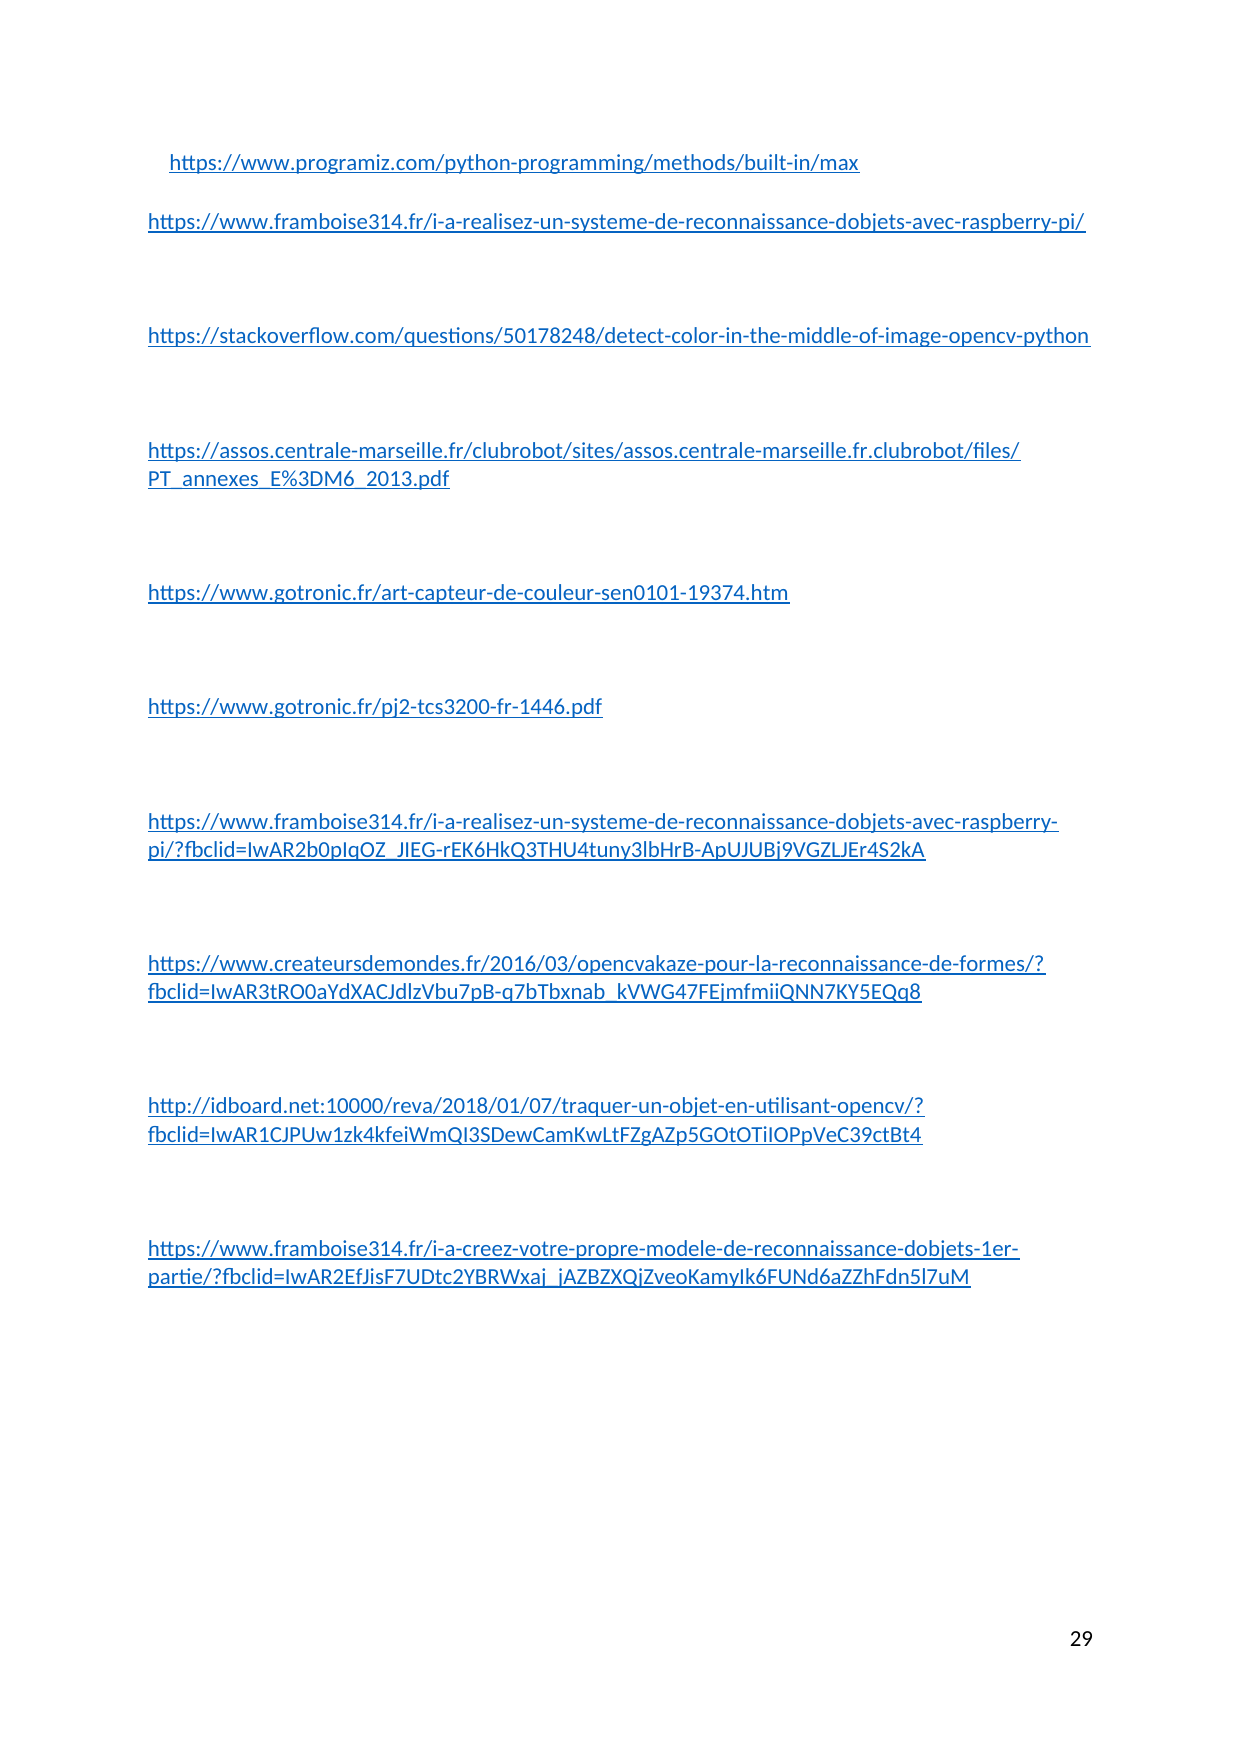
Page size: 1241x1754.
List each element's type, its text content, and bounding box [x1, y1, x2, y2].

text https://assos.centrale-marseille.fr/clubrobot/sites/assos.centrale-marseille.fr.clubrobot/files/PT_annexes_E%3DM6_2013.pdf [148, 436, 1093, 492]
text https://www.gotronic.fr/pj2-tcs3200-fr-1446.pdf [148, 692, 1093, 721]
text https://www.programiz.com/python-programming/methods/built-in/max [169, 148, 1093, 176]
text https://www.createursdemondes.fr/2016/03/opencvakaze-pour-la-reconnaissance-de-formes/?fbclid=IwAR3tRO0aYdXACJdlzVbu7pB-q7bTbxnab_kVWG47FEjmfmiiQNN7KY5EQq8 [148, 949, 1093, 1005]
text http://idboard.net:10000/reva/2018/01/07/traquer-un-objet-en-utilisant-opencv/?fbclid=IwAR1CJPUw1zk4kfeiWmQI3SDewCamKwLtFZgAZp5GOtOTiIOPpVeC39ctBt4 [148, 1092, 1093, 1148]
text https://www.framboise314.fr/i-a-realisez-un-systeme-de-reconnaissance-dobjets-avec-raspberry-pi/?fbclid=IwAR2b0pIqOZ_JIEG-rEK6HkQ3THU4tuny3lbHrB-ApUJUBj9VGZLJEr4S2kA [148, 807, 1093, 863]
text https://www.framboise314.fr/i-a-creez-votre-propre-modele-de-reconnaissance-dobjets-1er-partie/?fbclid=IwAR2EfJisF7UDtc2YBRWxaj_jAZBZXQjZveoKamyIk6FUNd6aZZhFdn5l7uM [148, 1234, 1093, 1290]
text https://www.framboise314.fr/i-a-realisez-un-systeme-de-reconnaissance-dobjets-avec-raspberry-pi/ [148, 207, 1093, 235]
text https://stackoverflow.com/questions/50178248/detect-color-in-the-middle-of-image-opencv-python [148, 321, 1093, 349]
text https://www.gotronic.fr/art-capteur-de-couleur-sen0101-19374.htm [148, 578, 1093, 606]
